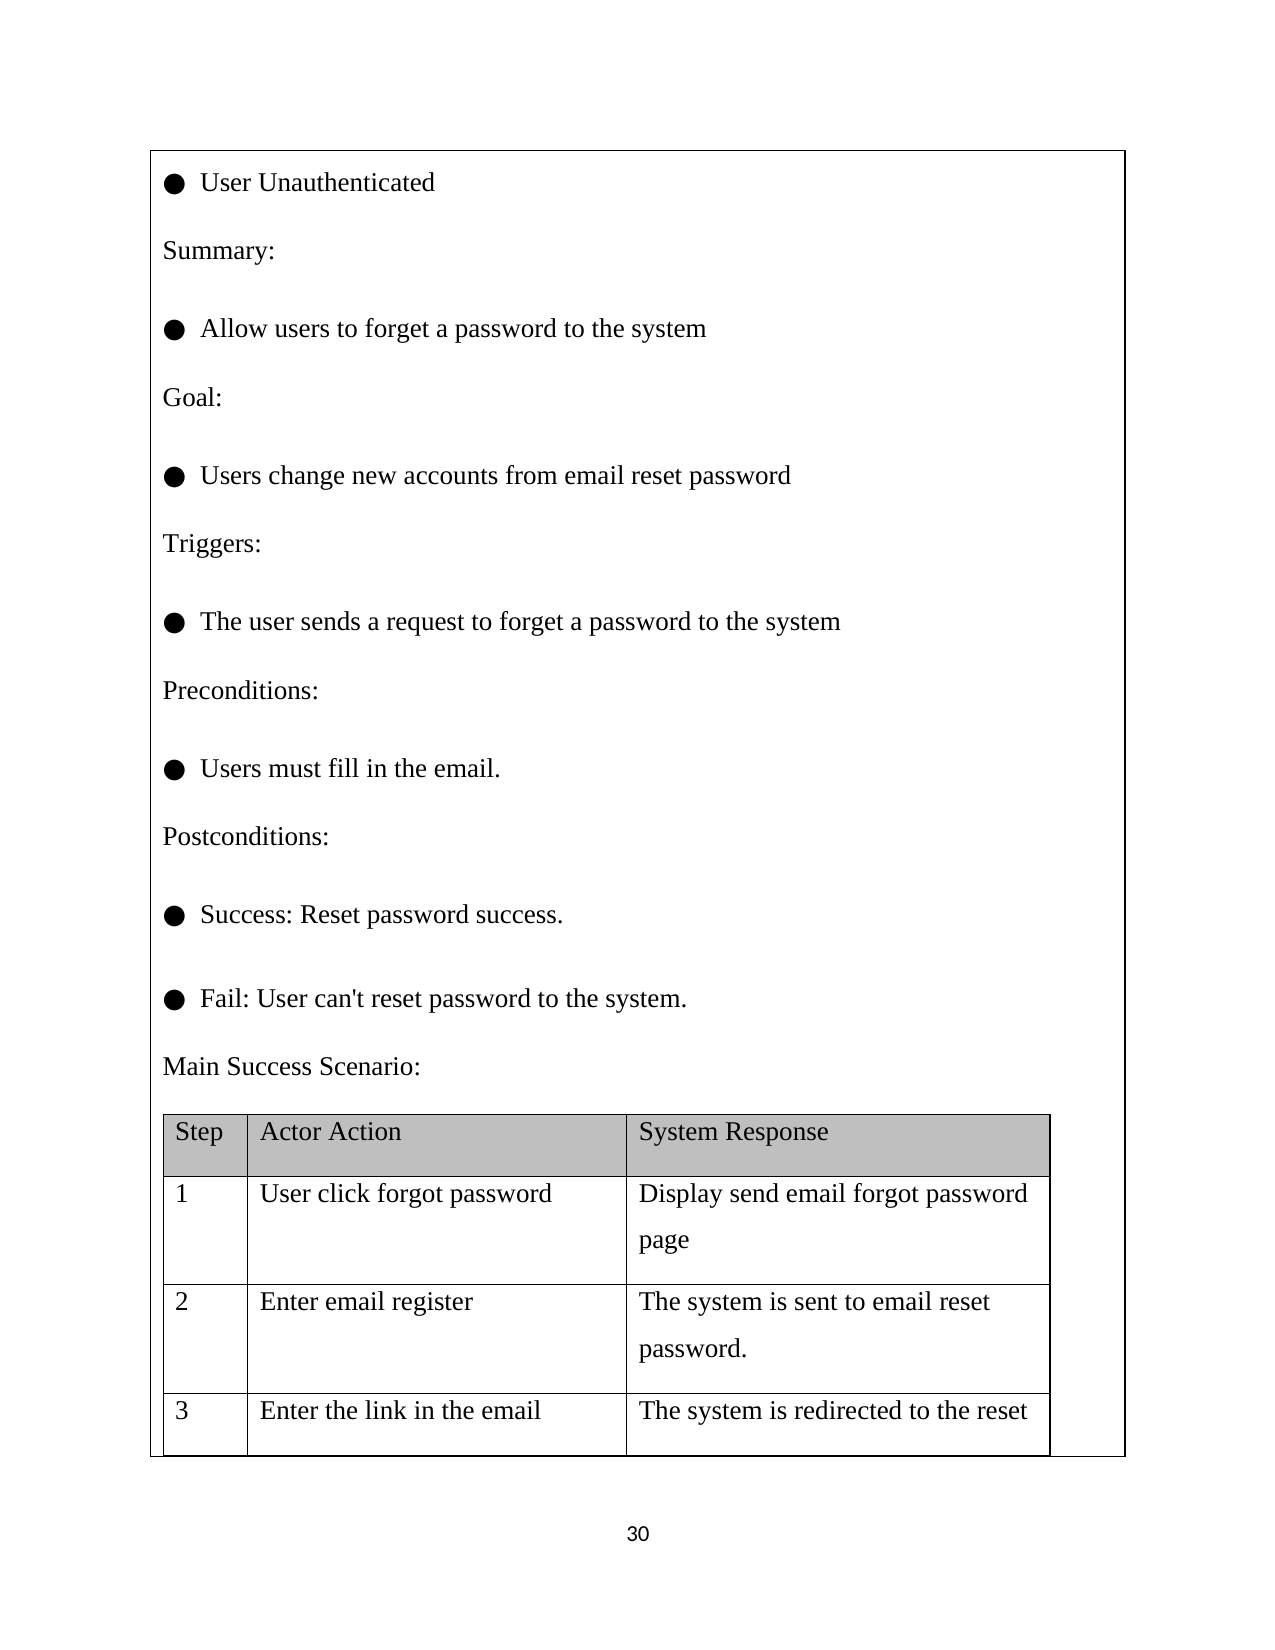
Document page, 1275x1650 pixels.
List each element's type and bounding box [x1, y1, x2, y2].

table_cell [151, 151, 1124, 1456]
